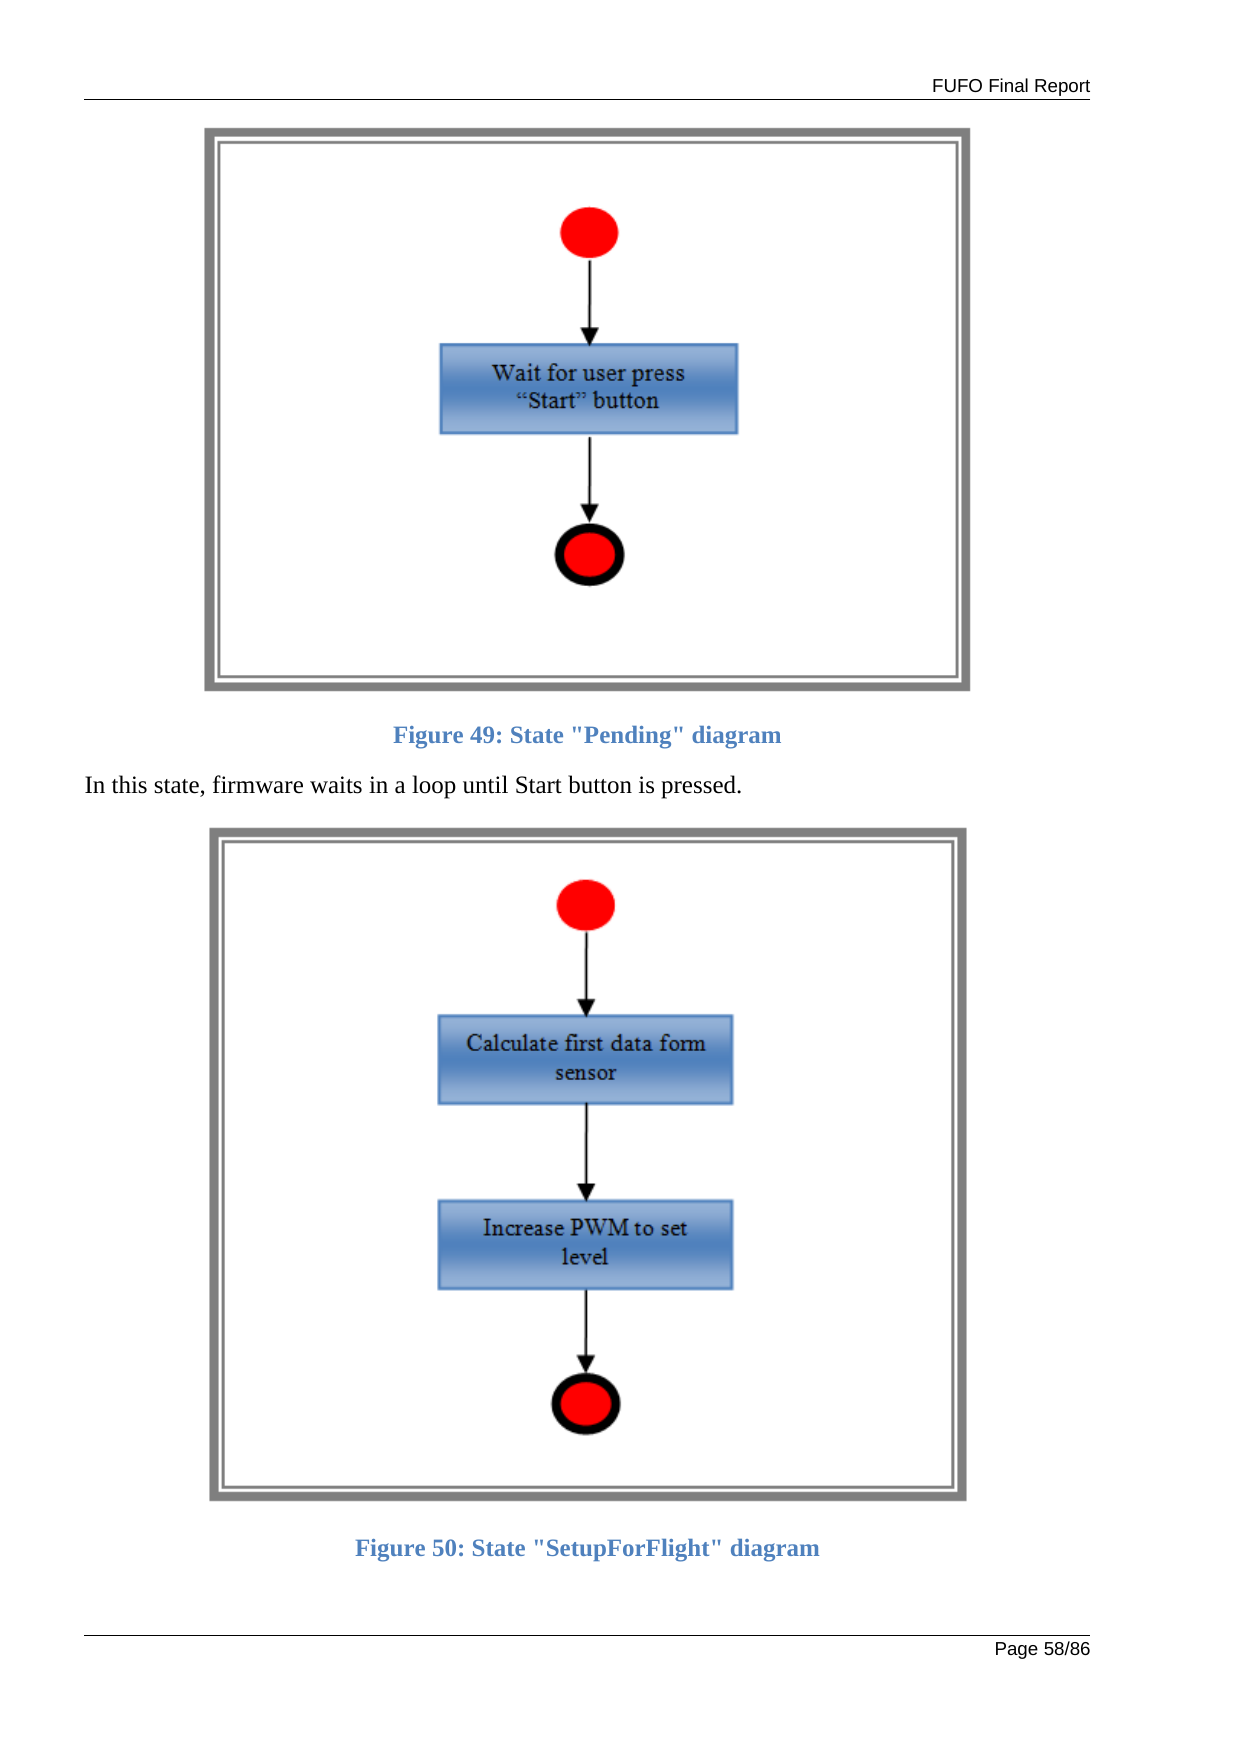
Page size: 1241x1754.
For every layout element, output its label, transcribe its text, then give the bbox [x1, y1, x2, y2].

picture [196, 121, 978, 700]
text In this state, firmware waits in a loop until Start button is pressed. [84, 770, 1090, 799]
picture [199, 819, 976, 1512]
